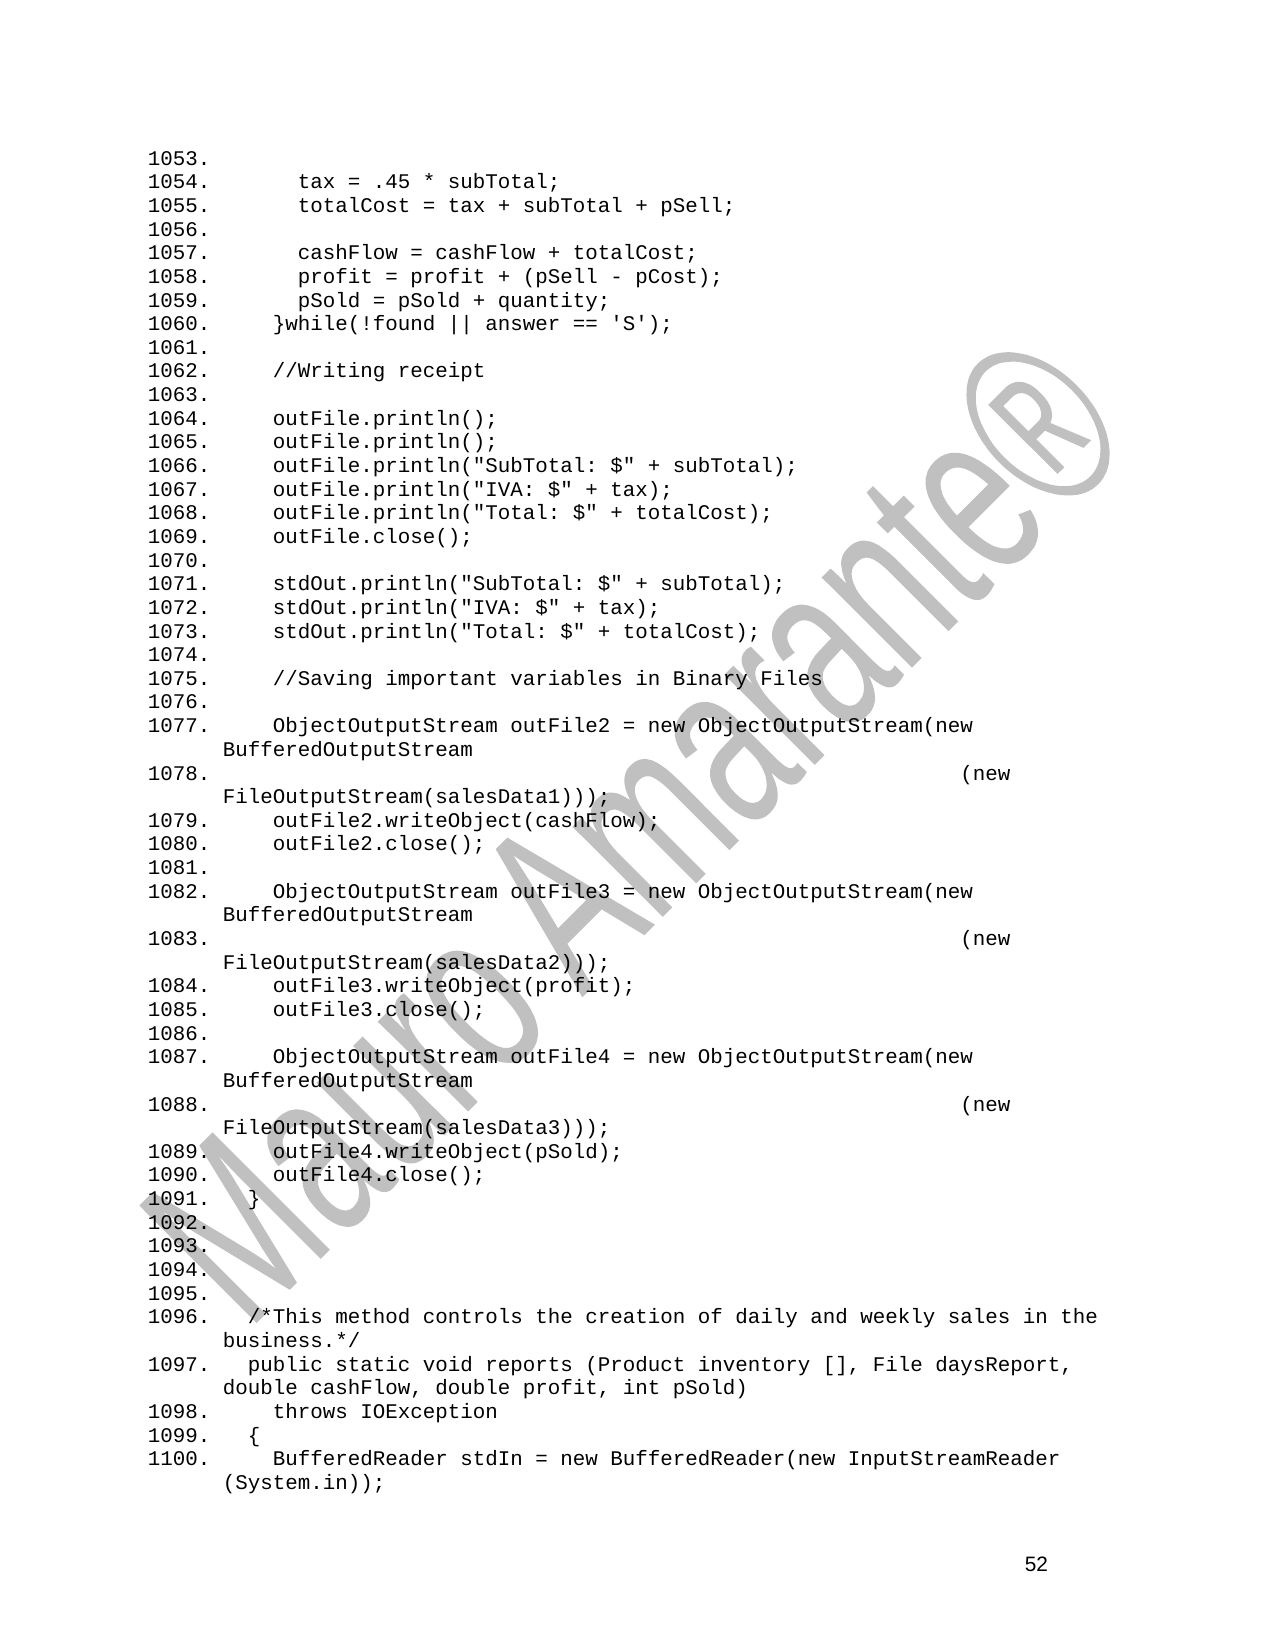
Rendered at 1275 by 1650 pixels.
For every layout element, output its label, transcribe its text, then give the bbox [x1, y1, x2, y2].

list outFile2.close(); [148, 833, 1127, 857]
list public static void reports (Product inventory [], File daysReport, double cashFlow, double profit, int pSold) [148, 1354, 1127, 1401]
list (new FileOutputStream(salesData2))); [148, 928, 1127, 975]
list //Saving important variables in Binary Files [148, 668, 1127, 692]
list ObjectOutputStream outFile4 = new ObjectOutputStream(new BufferedOutputStream [148, 1046, 1127, 1093]
list outFile2.writeObject(cashFlow); [148, 810, 1127, 833]
list }while(!found || answer == 'S'); [148, 313, 1127, 337]
list outFile.close(); [148, 526, 1127, 550]
list { [148, 1424, 1127, 1448]
list stdOut.println("Total: $" + totalCost); [148, 621, 1127, 644]
list stdOut.println("IVA: $" + tax); [148, 597, 1127, 621]
list outFile3.close(); [148, 999, 1127, 1023]
list /*This method controls the creation of daily and weekly sales in the business.*/ [148, 1306, 1127, 1354]
list (new FileOutputStream(salesData1))); [148, 762, 1127, 810]
list //Writing receipt [148, 361, 1127, 384]
list (new FileOutputStream(salesData3))); [148, 1093, 1127, 1141]
list cashFlow = cashFlow + totalCost; [148, 242, 1127, 266]
list outFile.println(); [148, 431, 1127, 455]
list outFile.println(); [148, 408, 1127, 431]
list stdOut.println("SubTotal: $" + subTotal); [148, 573, 1127, 597]
list pSold = pSold + quantity; [148, 289, 1127, 313]
list profit = profit + (pSell - pCost); [148, 266, 1127, 289]
list outFile4.close(); [148, 1164, 1127, 1188]
list outFile4.writeObject(pSold); [148, 1141, 1127, 1164]
list BufferedReader stdIn = new BufferedReader(new InputStreamReader (System.in)); [148, 1448, 1127, 1496]
list ObjectOutputStream outFile2 = new ObjectOutputStream(new BufferedOutputStream [148, 715, 1127, 762]
list throws IOException [148, 1401, 1127, 1424]
list totalCost = tax + subTotal + pSell; [148, 195, 1127, 219]
list } [148, 1188, 1127, 1212]
list tax = .45 * subTotal; [148, 171, 1127, 195]
list outFile.println("Total: $" + totalCost); [148, 502, 1127, 526]
list outFile.println("IVA: $" + tax); [148, 479, 1127, 502]
list outFile3.writeObject(profit); [148, 975, 1127, 999]
list outFile.println("SubTotal: $" + subTotal); [148, 455, 1127, 479]
list ObjectOutputStream outFile3 = new ObjectOutputStream(new BufferedOutputStream [148, 881, 1127, 928]
